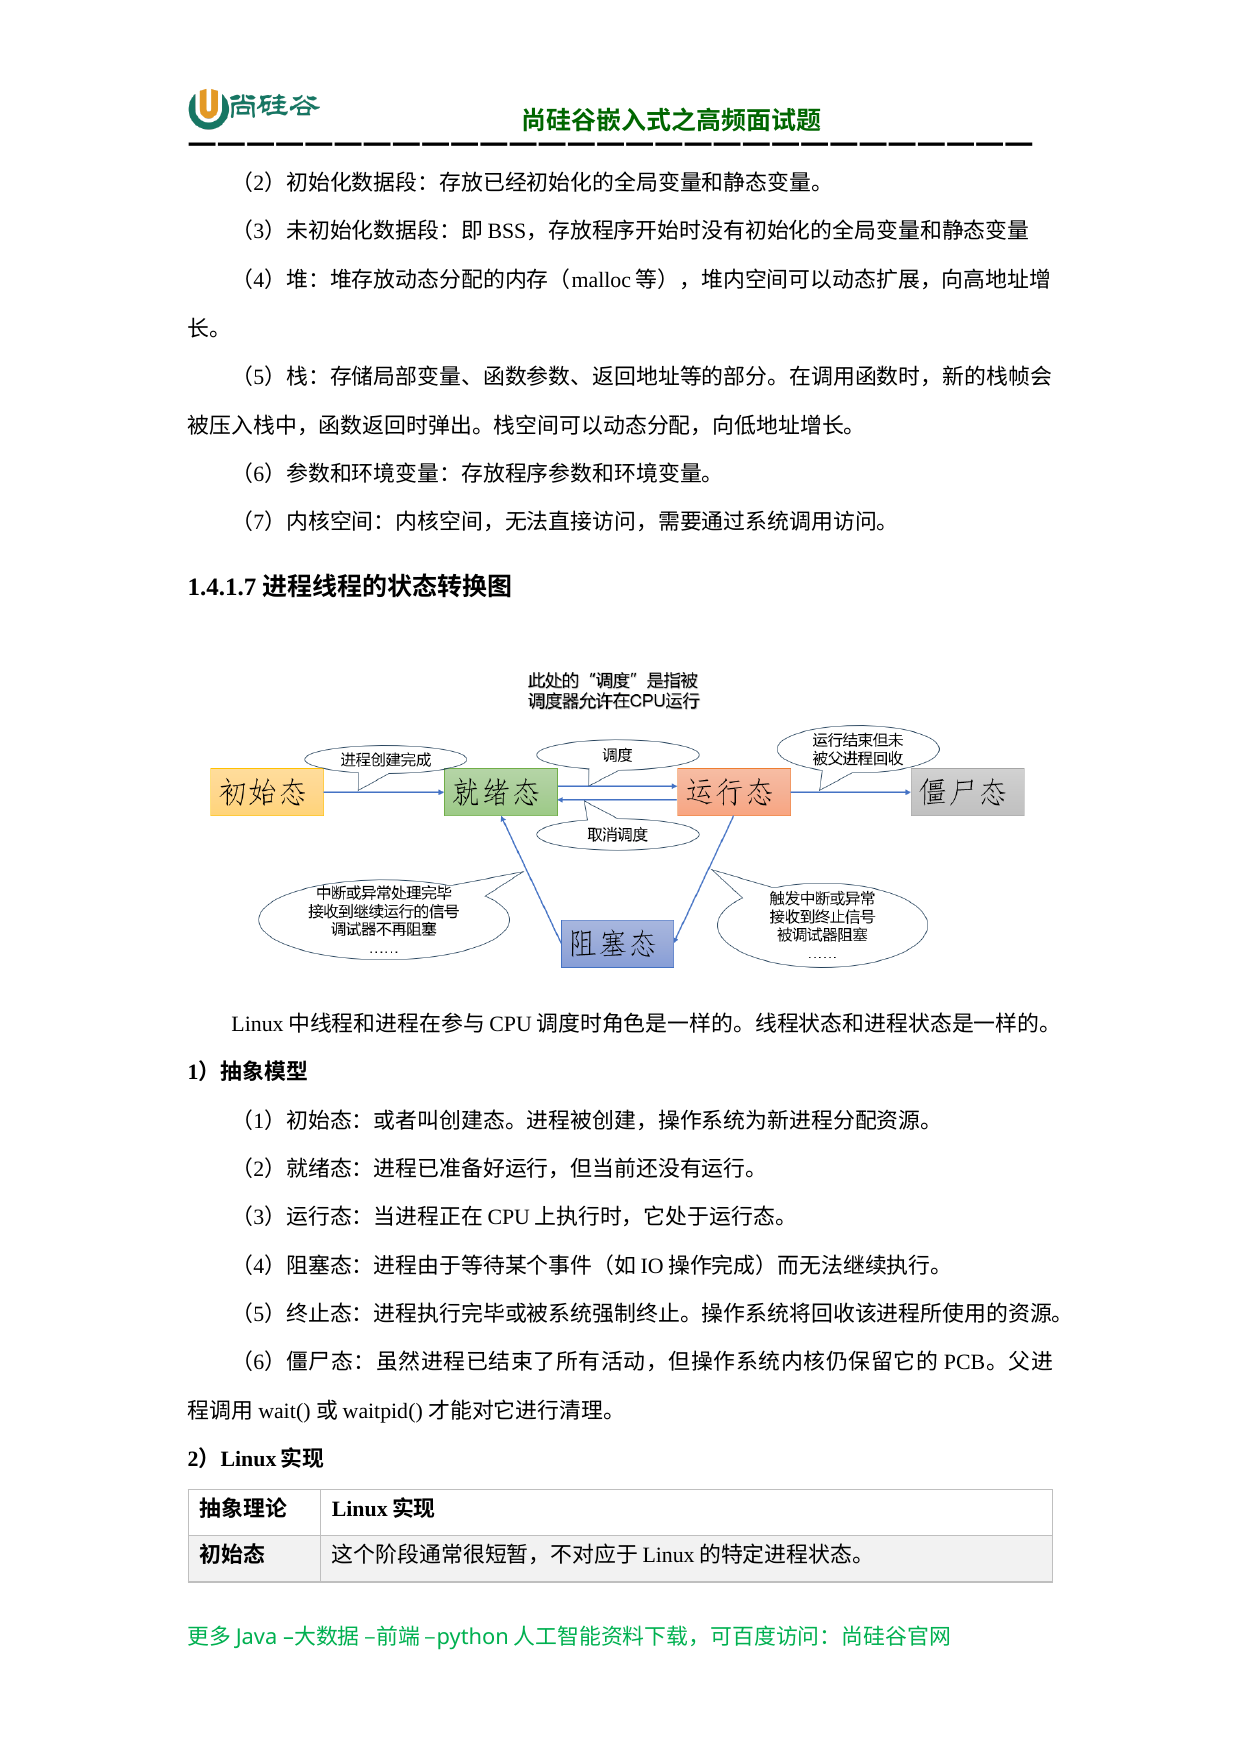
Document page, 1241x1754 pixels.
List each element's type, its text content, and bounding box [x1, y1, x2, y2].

text 抽象模型 [187, 1054, 1053, 1086]
text 进程线程的状态转换图 [187, 552, 1053, 617]
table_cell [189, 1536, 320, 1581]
text 堆：堆存放动态分配的内存（malloc等），堆内空间可以动态扩展，向高地址增长。 [187, 261, 1053, 343]
text 终止态：进程执行完毕或被系统强制终止。操作系统将回收该进程所使用的资源。 [187, 1296, 1053, 1328]
text 栈：存储局部变量、函数参数、返回地址等的部分。在调用函数时，新的栈帧会被压入栈中，函数返回时弹出。栈空间可以动态分配，向低地址增长。 [187, 358, 1053, 440]
text 僵尸态：虽然进程已结束了所有活动，但操作系统内核仍保留它的PCB。父进程调用 wait() 或 waitpid() 才能对它进行清理。 [187, 1344, 1053, 1425]
text Linux中线程和进程在参与CPU调度时角色是一样的。线程状态和进程状态是一样的。 [187, 1006, 1053, 1038]
text 未初始化数据段：即BSS，存放程序开始时没有初始化的全局变量和静态变量 [187, 213, 1053, 246]
text 参数和环境变量：存放程序参数和环境变量。 [187, 456, 1053, 488]
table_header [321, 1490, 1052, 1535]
picture [187, 88, 320, 130]
picture [187, 635, 1053, 986]
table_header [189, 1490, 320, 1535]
text 运行态：当进程正在CPU上执行时，它处于运行态。 [187, 1199, 1053, 1231]
text 初始态：或者叫创建态。进程被创建，操作系统为新进程分配资源。 [187, 1102, 1053, 1135]
text 就绪态：进程已准备好运行，但当前还没有运行。 [187, 1151, 1053, 1183]
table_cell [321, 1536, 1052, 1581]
text 初始化数据段：存放已经初始化的全局变量和静态变量。 [187, 165, 1053, 197]
text Linux实现 [187, 1441, 1053, 1473]
text 内核空间：内核空间，无法直接访问，需要通过系统调用访问。 [187, 504, 1053, 536]
text 阻塞态：进程由于等待某个事件（如IO操作完成）而无法继续执行。 [187, 1247, 1053, 1280]
